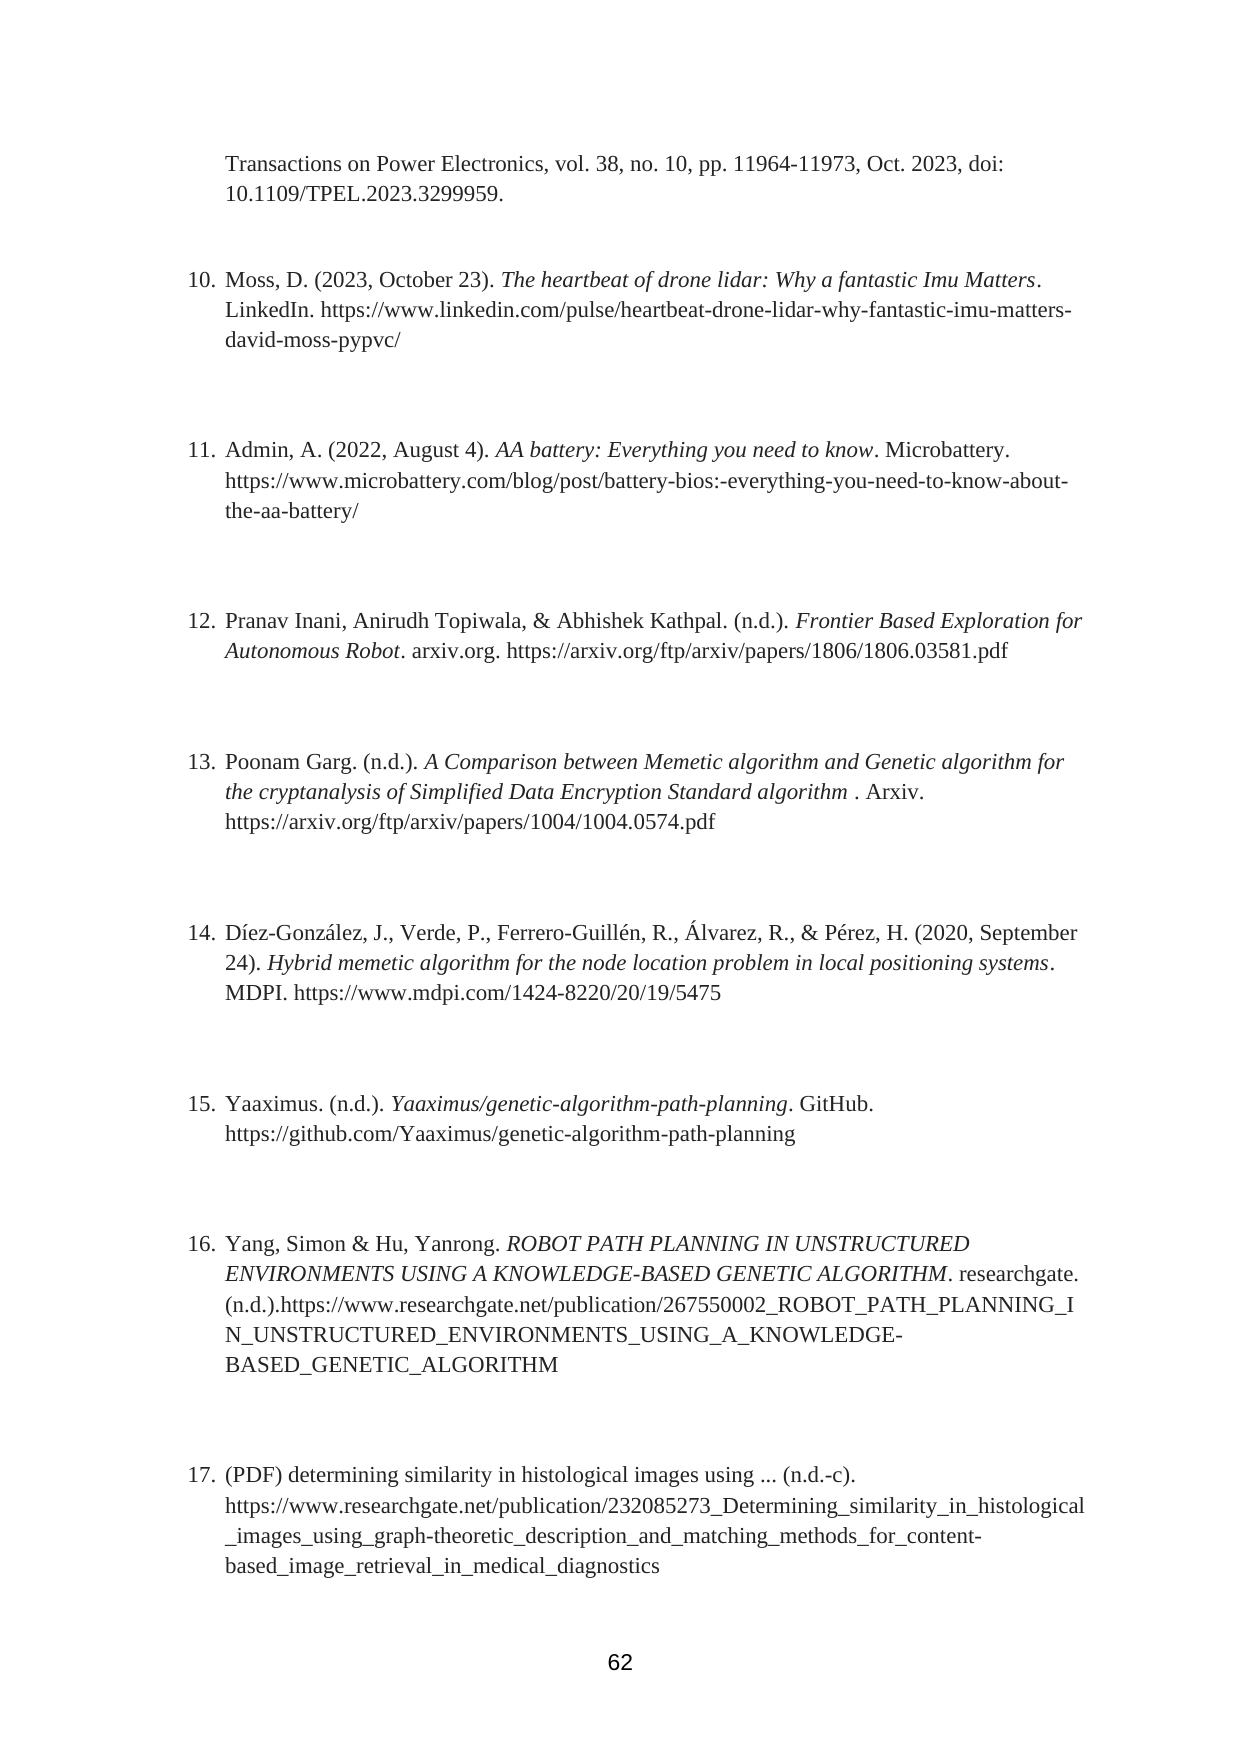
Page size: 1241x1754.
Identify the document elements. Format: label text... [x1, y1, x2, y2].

list Moss, D. (2023, October 23). The heartbeat of drone lidar: Why a fantastic Imu Matters. LinkedIn. https://www.linkedin.com/pulse/heartbeat-drone-lidar-why-fantastic-imu-matters-david-moss-pypvc/ [187, 266, 1090, 352]
list Poonam Garg. (n.d.). A Comparison between Memetic algorithm and Genetic algorithm for the cryptanalysis of Simplified Data Encryption Standard algorithm . Arxiv. https://arxiv.org/ftp/arxiv/papers/1004/1004.0574.pdf [187, 748, 1090, 835]
list Admin, A. (2022, August 4). AA battery: Everything you need to know. Microbattery. https://www.microbattery.com/blog/post/battery-bios:-everything-you-need-to-know-about-the-aa-battery/ [187, 436, 1090, 523]
list Yaaximus. (n.d.). Yaaximus/genetic-algorithm-path-planning. GitHub. https://github.com/Yaaximus/genetic-algorithm-path-planning [187, 1089, 1090, 1146]
list Pranav Inani, Anirudh Topiwala, & Abhishek Kathpal. (n.d.). Frontier Based Exploration for Autonomous Robot. arxiv.org. https://arxiv.org/ftp/arxiv/papers/1806/1806.03581.pdf [187, 607, 1090, 664]
list Díez-González, J., Verde, P., Ferrero-Guillén, R., Álvarez, R., & Pérez, H. (2020, September 24). Hybrid memetic algorithm for the node location problem in local positioning systems. MDPI. https://www.mdpi.com/1424-8220/20/19/5475 [187, 919, 1090, 1006]
list Yang, Simon & Hu, Yanrong. ROBOT PATH PLANNING IN UNSTRUCTURED ENVIRONMENTS USING A KNOWLEDGE-BASED GENETIC ALGORITHM. researchgate. (n.d.).https://www.researchgate.net/publication/267550002_ROBOT_PATH_PLANNING_IN_UNSTRUCTURED_ENVIRONMENTS_USING_A_KNOWLEDGE-BASED_GENETIC_ALGORITHM [187, 1230, 1090, 1377]
list (PDF) determining similarity in histological images using ... (n.d.-c). https://www.researchgate.net/publication/232085273_Determining_similarity_in_histological_images_using_graph-theoretic_description_and_matching_methods_for_content-based_image_retrieval_in_medical_diagnostics [187, 1461, 1090, 1578]
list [187, 150, 1090, 207]
